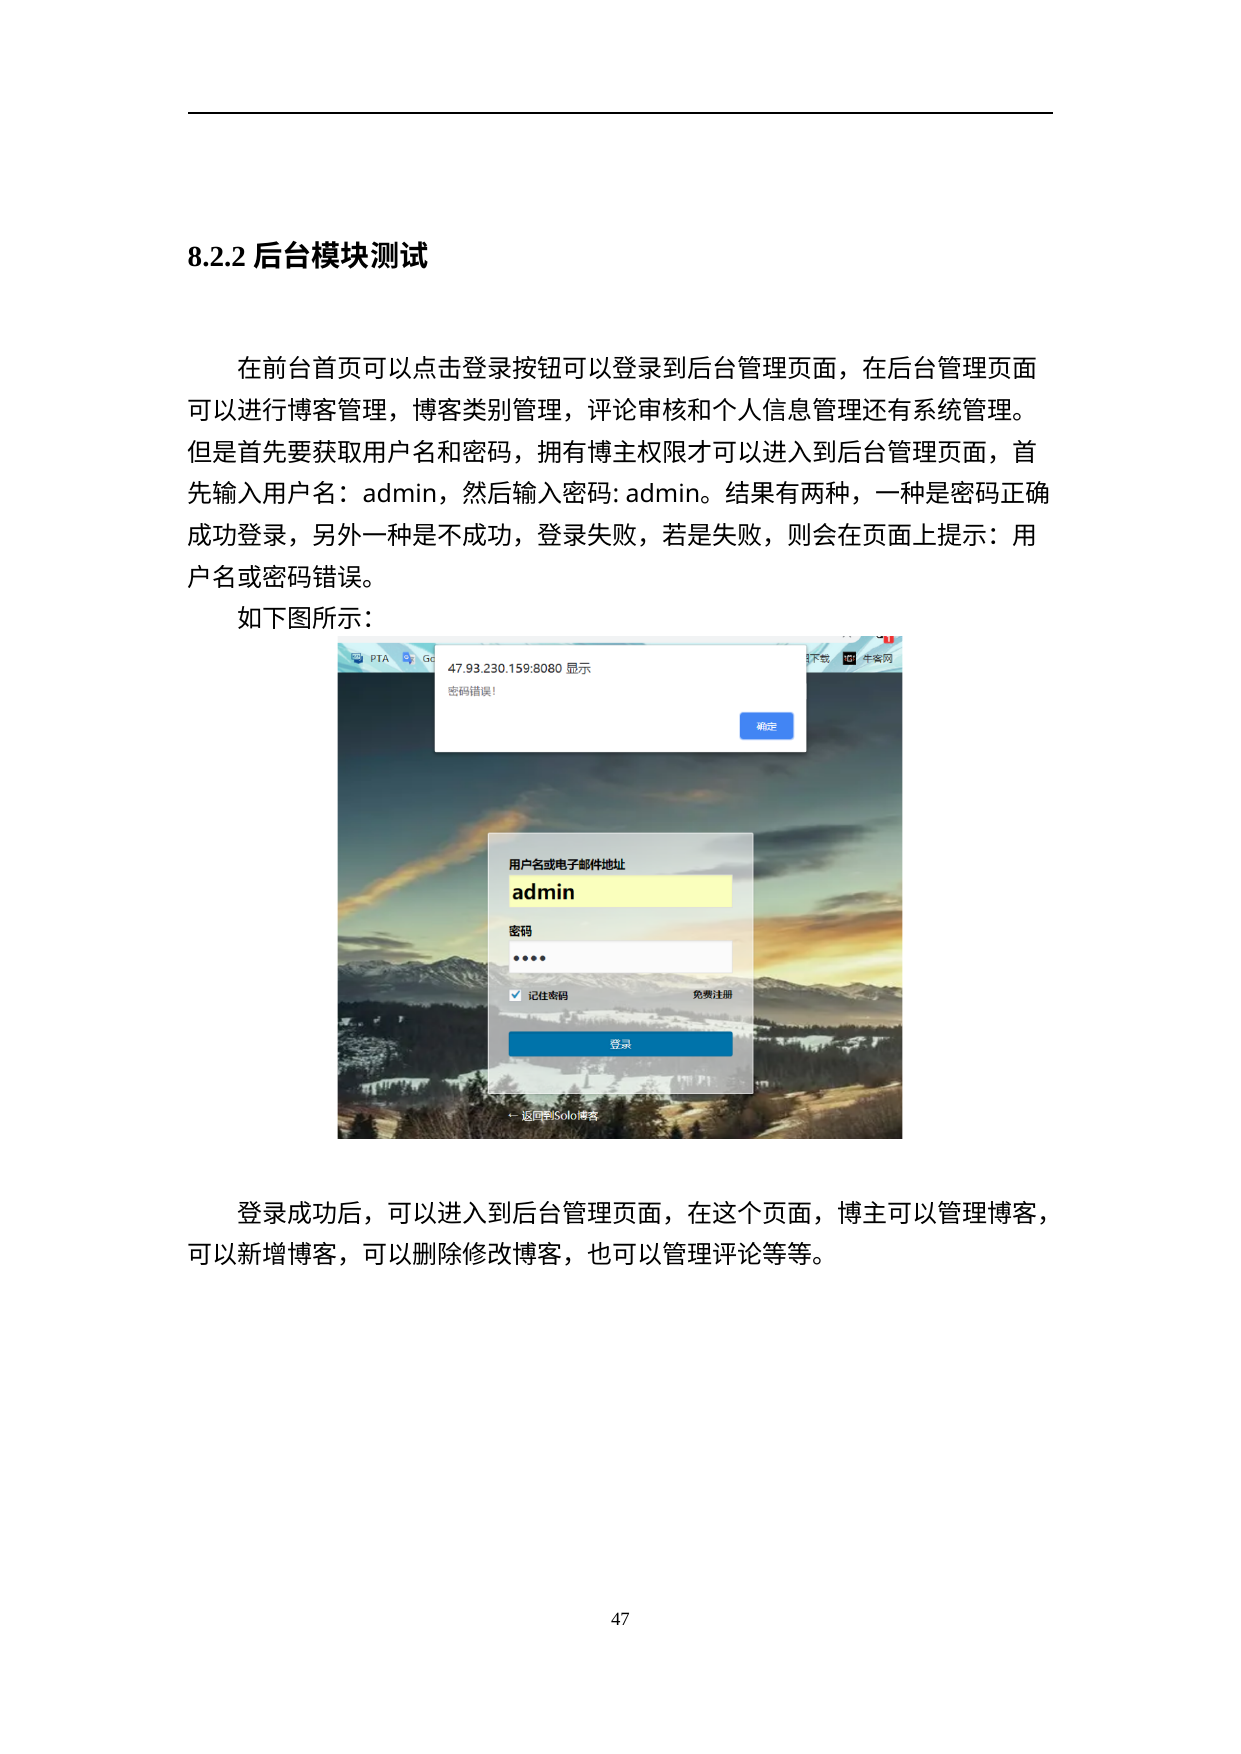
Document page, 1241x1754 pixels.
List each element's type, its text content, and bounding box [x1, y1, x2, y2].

text 在前台首页可以点击登录按钮可以登录到后台管理页面，在后台管理页面可以进行博客管理，博客类别管理，评论审核和个人信息管理还有系统管理。但是首先要获取用户名和密码，拥有博主权限才可以进入到后台管理页面，首先输入用户名：admin，然后输入密码: admin。结果有两种，一种是密码正确成功登录，另外一种是不成功，登录失败，若是失败，则会在页面上提示：用户名或密码错误。 [187, 344, 1053, 594]
picture [337, 636, 903, 1139]
text 如下图所示： [187, 594, 1053, 636]
subtitle 8.2.2 后台模块测试 [187, 222, 1053, 287]
text 登录成功后，可以进入到后台管理页面，在这个页面，博主可以管理博客，可以新增博客，可以删除修改博客，也可以管理评论等等。 [187, 1189, 1053, 1272]
